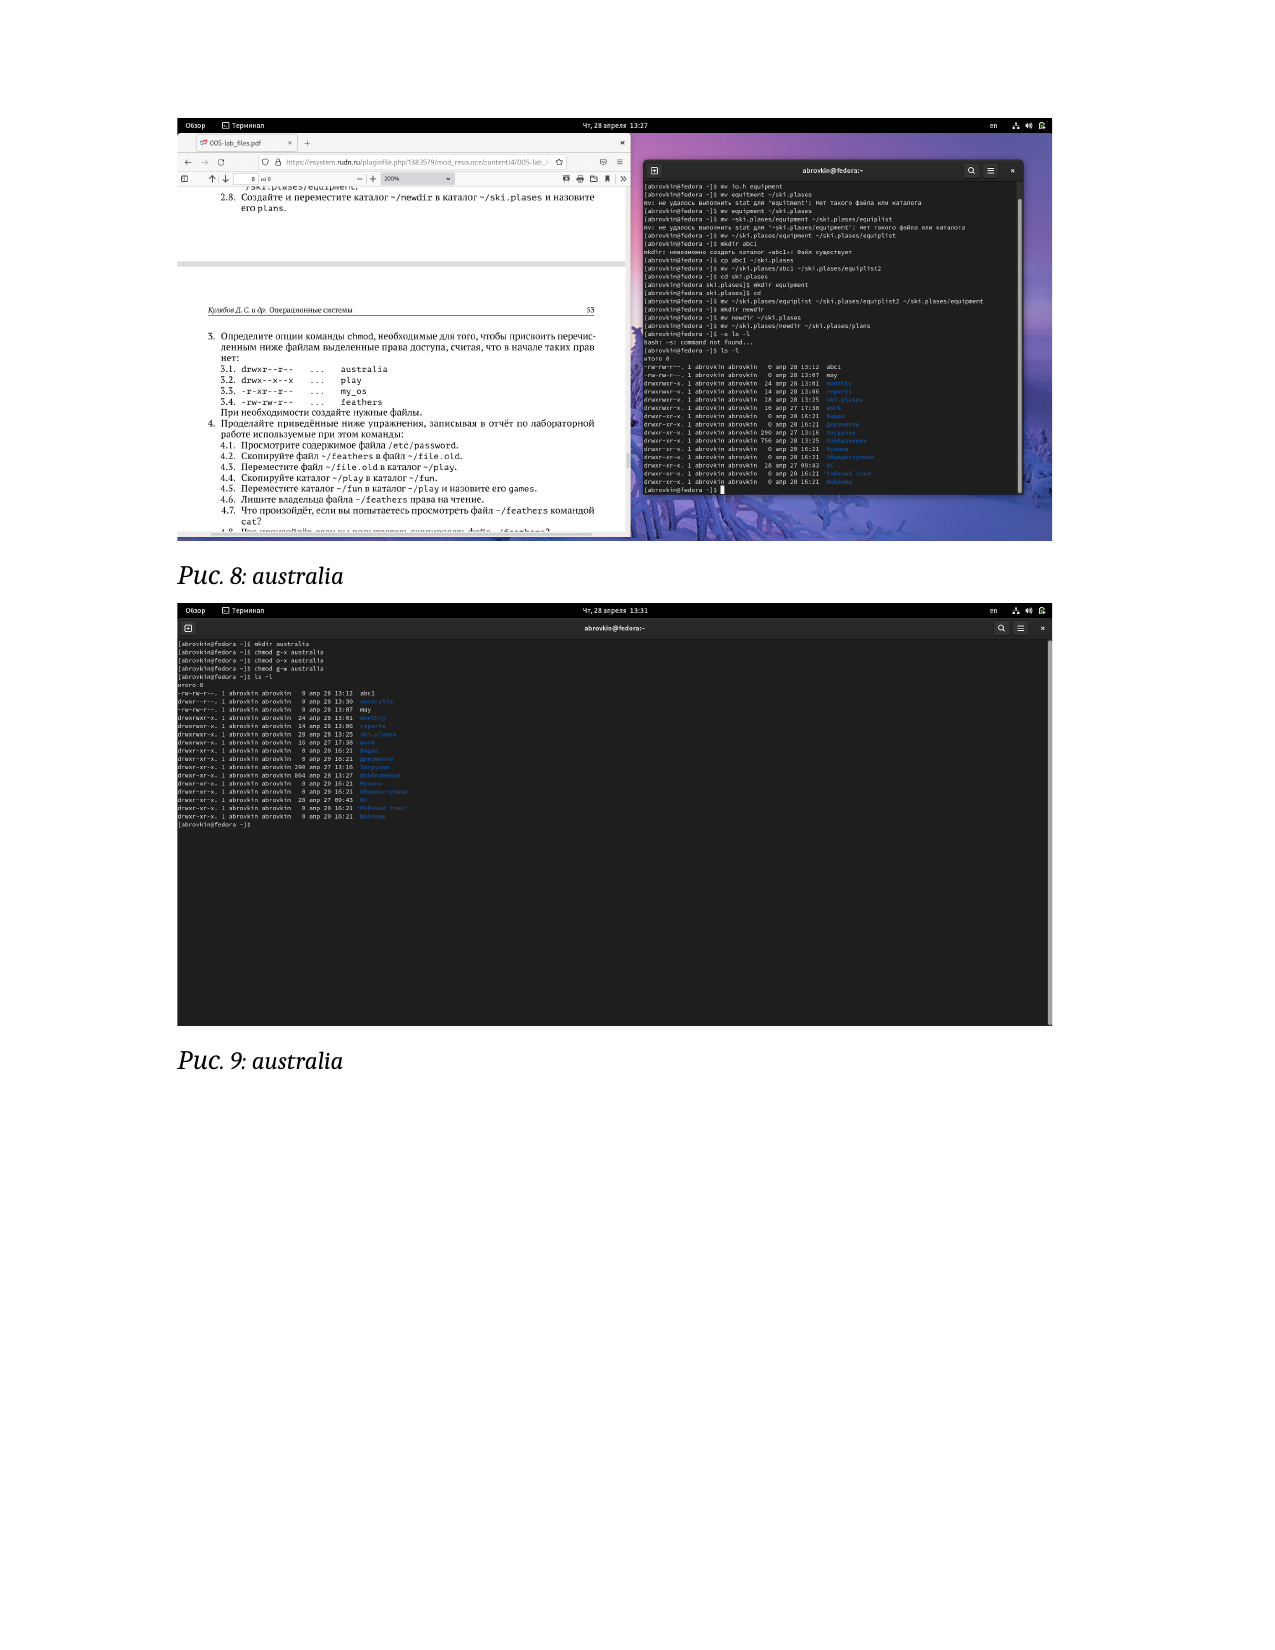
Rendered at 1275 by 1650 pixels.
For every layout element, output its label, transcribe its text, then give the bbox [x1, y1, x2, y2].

picture [177, 603, 1053, 1026]
text Рис. 9: australia [177, 1047, 1186, 1076]
picture [177, 118, 1053, 541]
text Рис. 8: australia [177, 562, 1186, 591]
